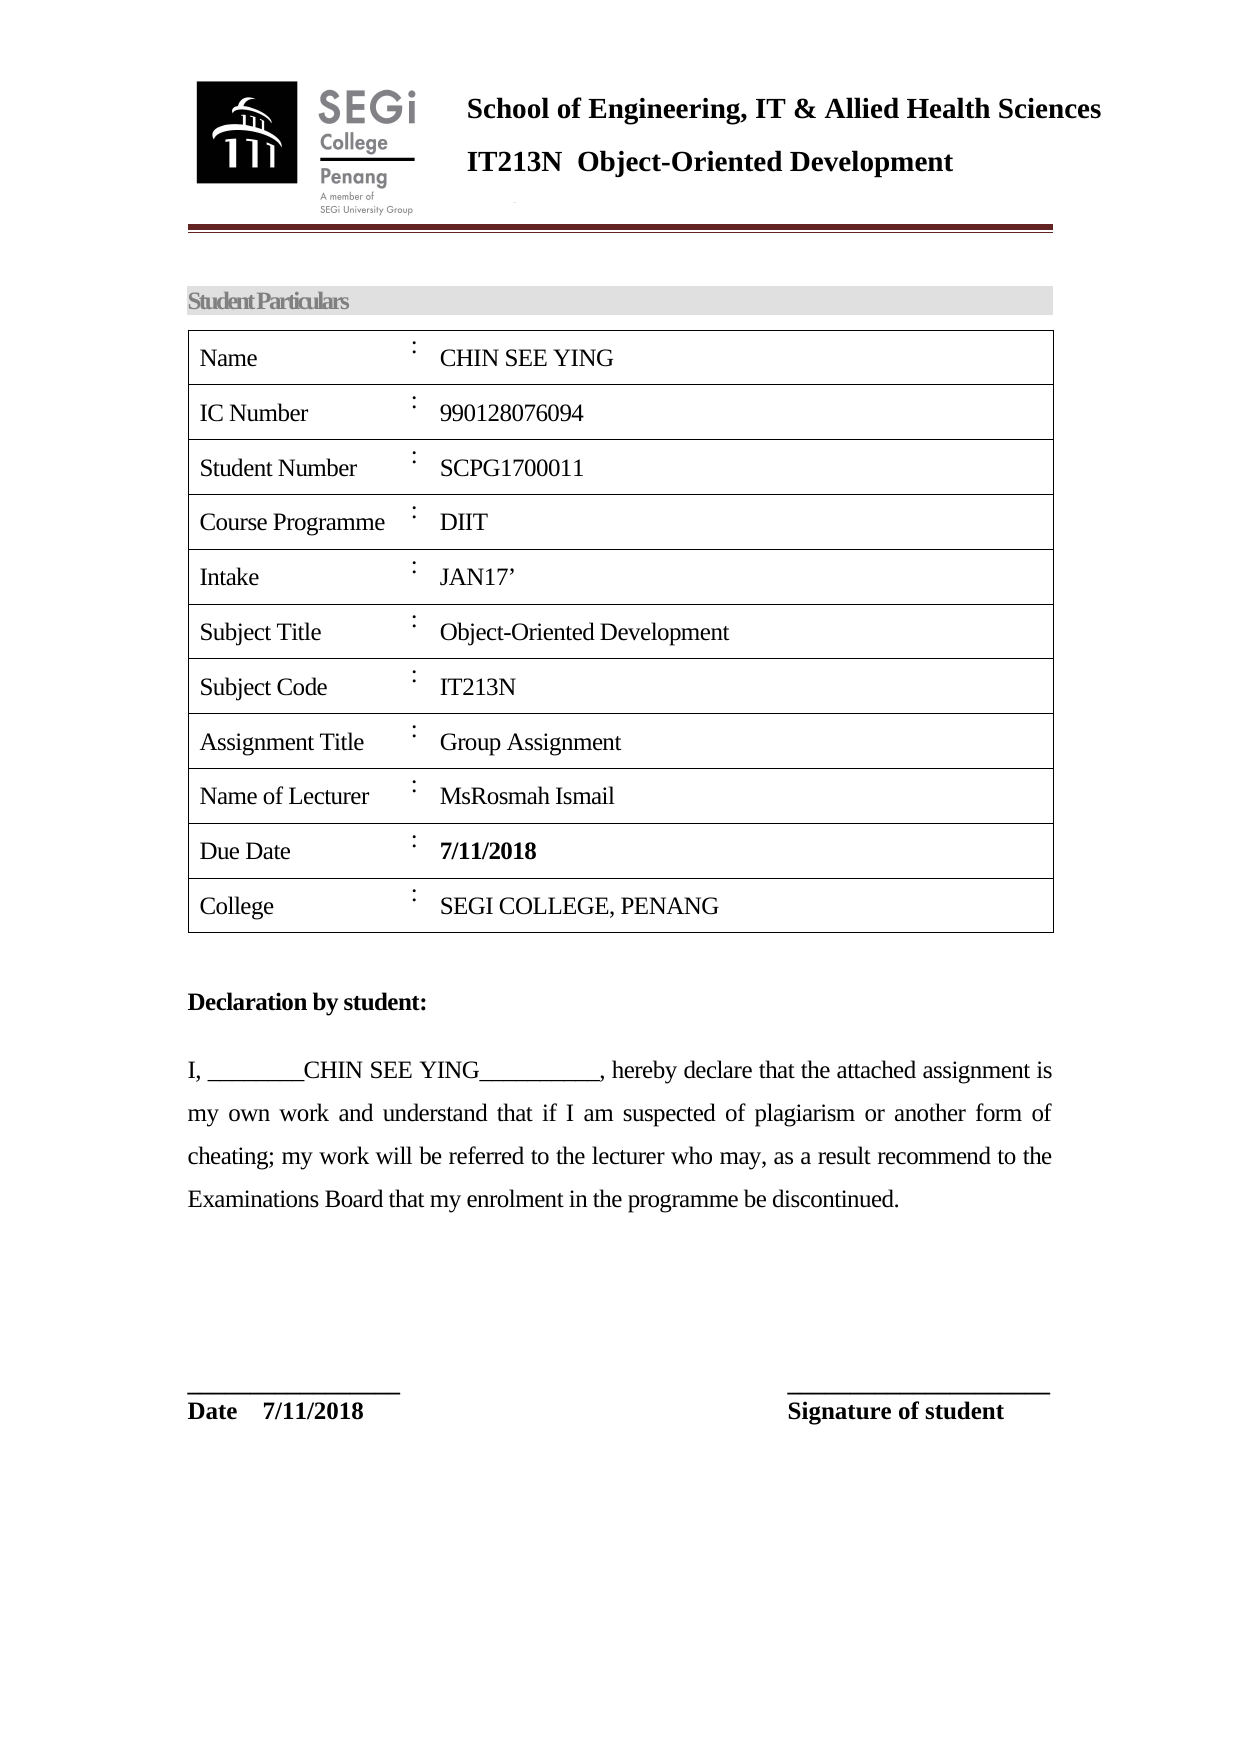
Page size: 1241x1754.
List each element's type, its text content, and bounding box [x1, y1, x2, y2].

table_cell : [399, 550, 428, 603]
table_cell : [399, 769, 428, 823]
table_cell Intake [189, 550, 399, 603]
table_cell 990128076094 [428, 385, 1053, 439]
table_cell : [399, 879, 428, 932]
table_cell College [189, 879, 399, 932]
table_header Name [189, 331, 399, 384]
table_cell JAN17’ [428, 550, 1053, 603]
table_cell Subject Code [189, 659, 399, 713]
table_header CHIN SEE YING [428, 331, 1053, 384]
table_cell : [399, 605, 428, 658]
table_cell Subject Title [189, 605, 399, 658]
table_cell Course Programme [189, 495, 399, 549]
text _________________ _____________________ [187, 1368, 1053, 1396]
text Student Particulars [187, 286, 1053, 315]
table_cell : [399, 714, 428, 768]
table_cell Assignment Title [189, 714, 399, 768]
table_cell : [399, 824, 428, 877]
text Date 7/11/2018 Signature of student [187, 1396, 1053, 1425]
table_cell : [399, 385, 428, 439]
table_cell MsRosmah Ismail [428, 769, 1053, 823]
table_cell Name of Lecturer [189, 769, 399, 823]
table_header : [399, 331, 428, 384]
table_cell SEGI COLLEGE, PENANG [428, 879, 1053, 932]
table_cell IC Number [189, 385, 399, 439]
table_cell Due Date [189, 824, 399, 877]
table_cell : [399, 495, 428, 549]
table_cell : [399, 659, 428, 713]
table_cell 7/11/2018 [428, 824, 1053, 877]
table_cell IT213N [428, 659, 1053, 713]
table_cell Group Assignment [428, 714, 1053, 768]
table_cell : [399, 440, 428, 494]
table_cell SCPG1700011 [428, 440, 1053, 494]
text I, ________CHIN SEE YING__________, hereby declare that the attached assignment is my own work and understand that if I am suspected of plagiarism or another form of cheating; my work will be referred to the lecturer who may, as a result recommend to the Examinations Board that my enrolment in the programme be discontinued. [187, 1055, 1053, 1213]
picture [187, 73, 428, 222]
text Declaration by student: [187, 987, 1053, 1016]
table_cell Object-Oriented Development [428, 605, 1053, 658]
table_cell Student Number [189, 440, 399, 494]
table_cell DIIT [428, 495, 1053, 549]
